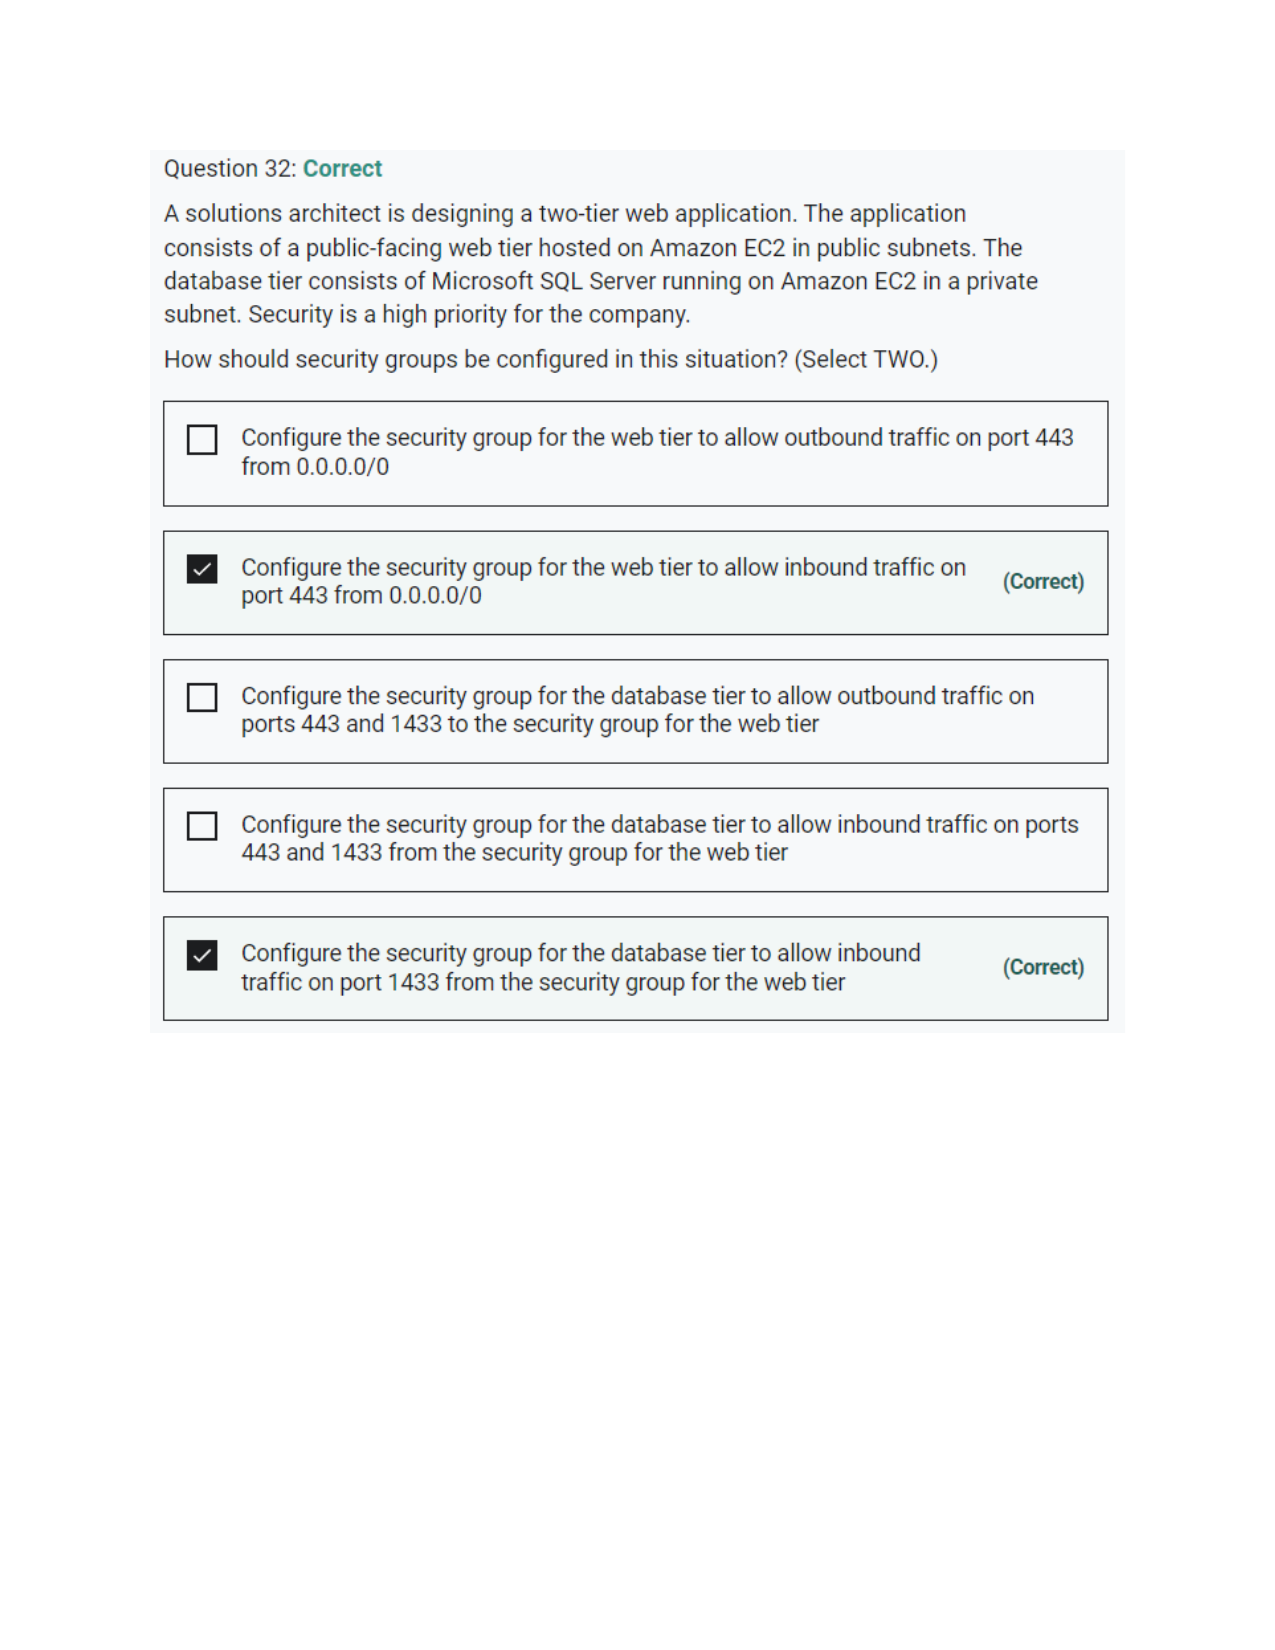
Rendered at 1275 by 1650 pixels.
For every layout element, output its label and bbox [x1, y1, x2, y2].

picture [150, 150, 1125, 1033]
